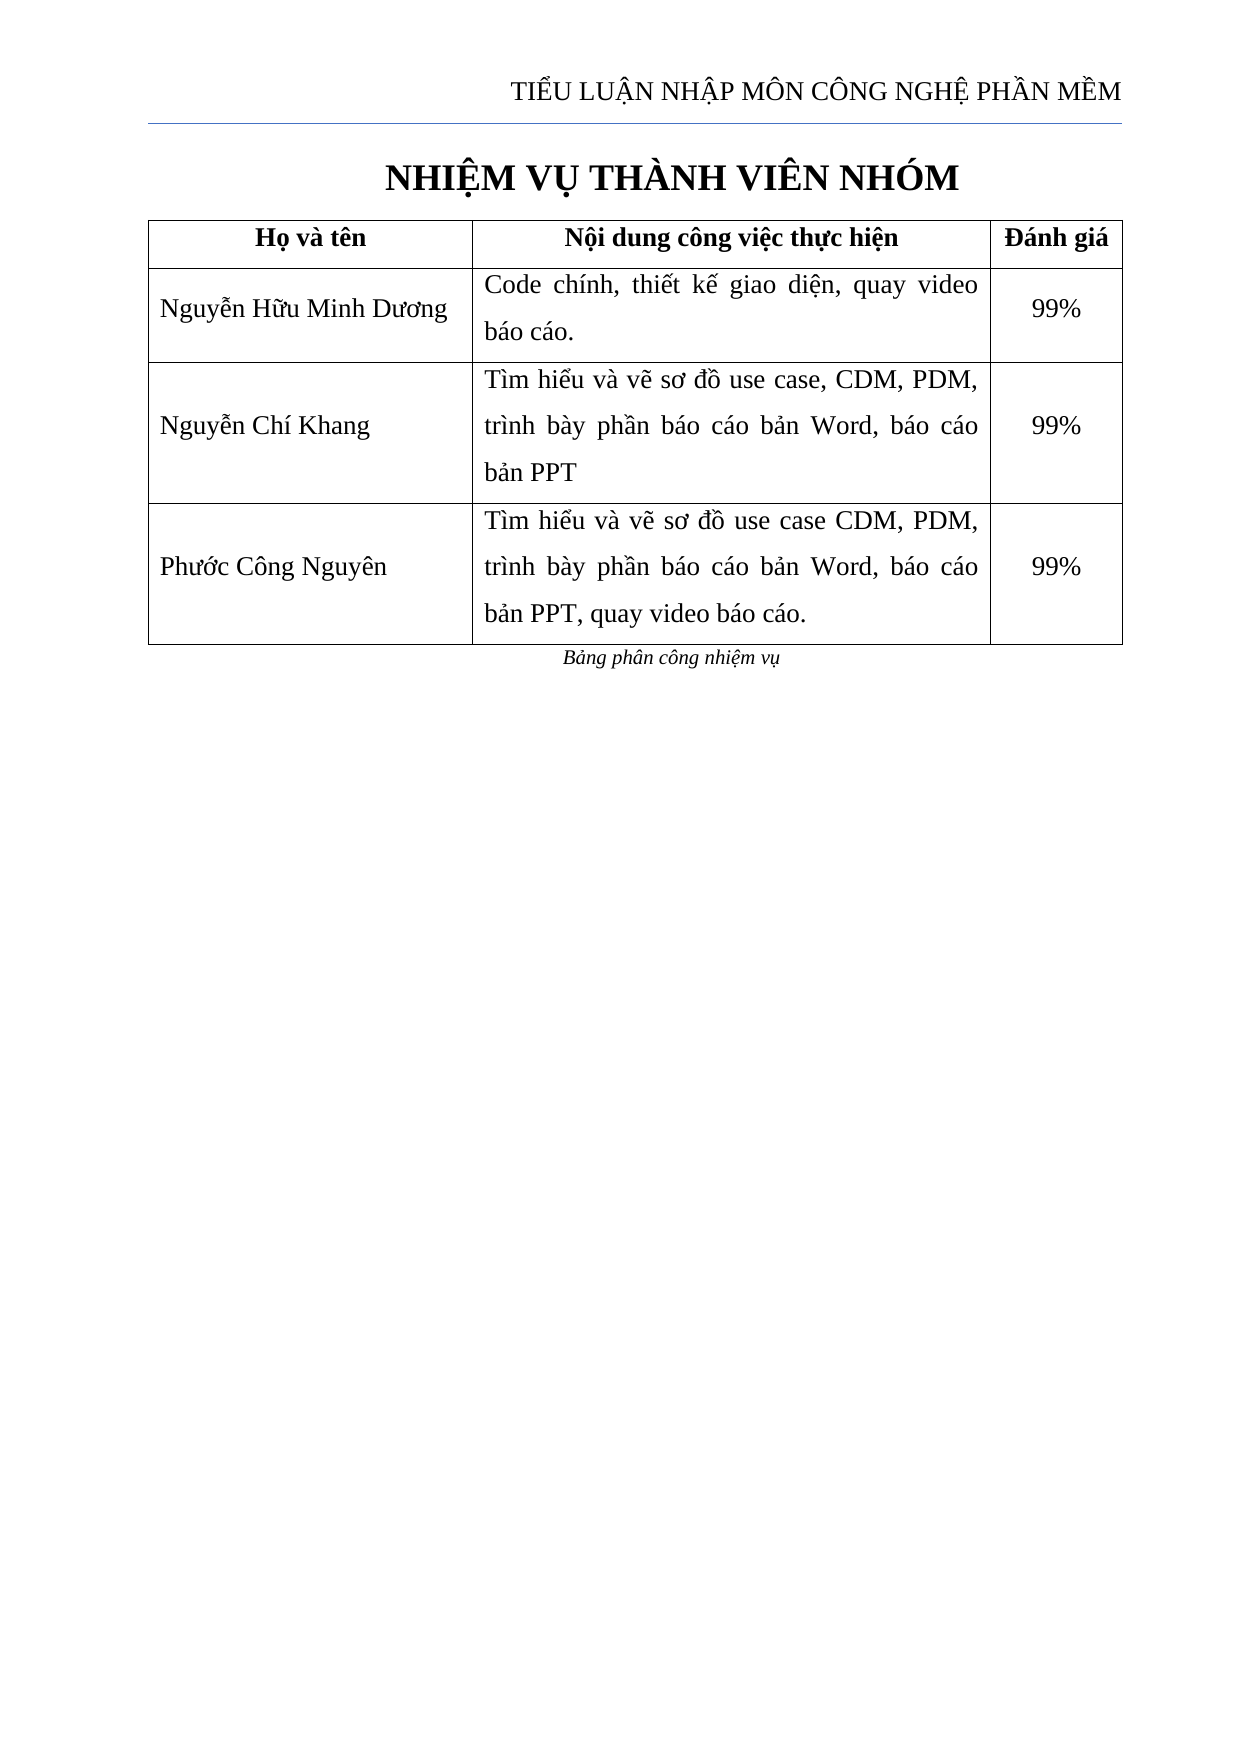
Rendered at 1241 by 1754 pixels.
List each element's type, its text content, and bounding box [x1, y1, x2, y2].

table_cell Nguyễn Hữu Minh Dương [149, 269, 472, 362]
table_cell 99% [991, 504, 1122, 644]
table_cell 99% [991, 363, 1122, 503]
table_cell Tìm hiểu và vẽ sơ đồ use case CDM, PDM, trình bày phần báo cáo bản Word, báo cáo bản PPT, quay video báo cáo. [473, 504, 990, 644]
table_header Đánh giá [991, 221, 1122, 267]
table_cell 99% [991, 269, 1122, 362]
text NHIỆM VỤ THÀNH VIÊN NHÓM [148, 155, 1122, 198]
text Bảng phân công nhiệm vụ [148, 645, 1122, 669]
table_header Nội dung công việc thực hiện [473, 221, 990, 267]
table_cell Tìm hiểu và vẽ sơ đồ use case, CDM, PDM, trình bày phần báo cáo bản Word, báo cáo bản PPT [473, 363, 990, 503]
table_cell Nguyễn Chí Khang [149, 363, 472, 503]
table_cell Code chính, thiết kế giao diện, quay video báo cáo. [473, 269, 990, 362]
table_cell Phước Công Nguyên [149, 504, 472, 644]
table_header Họ và tên [149, 221, 472, 267]
